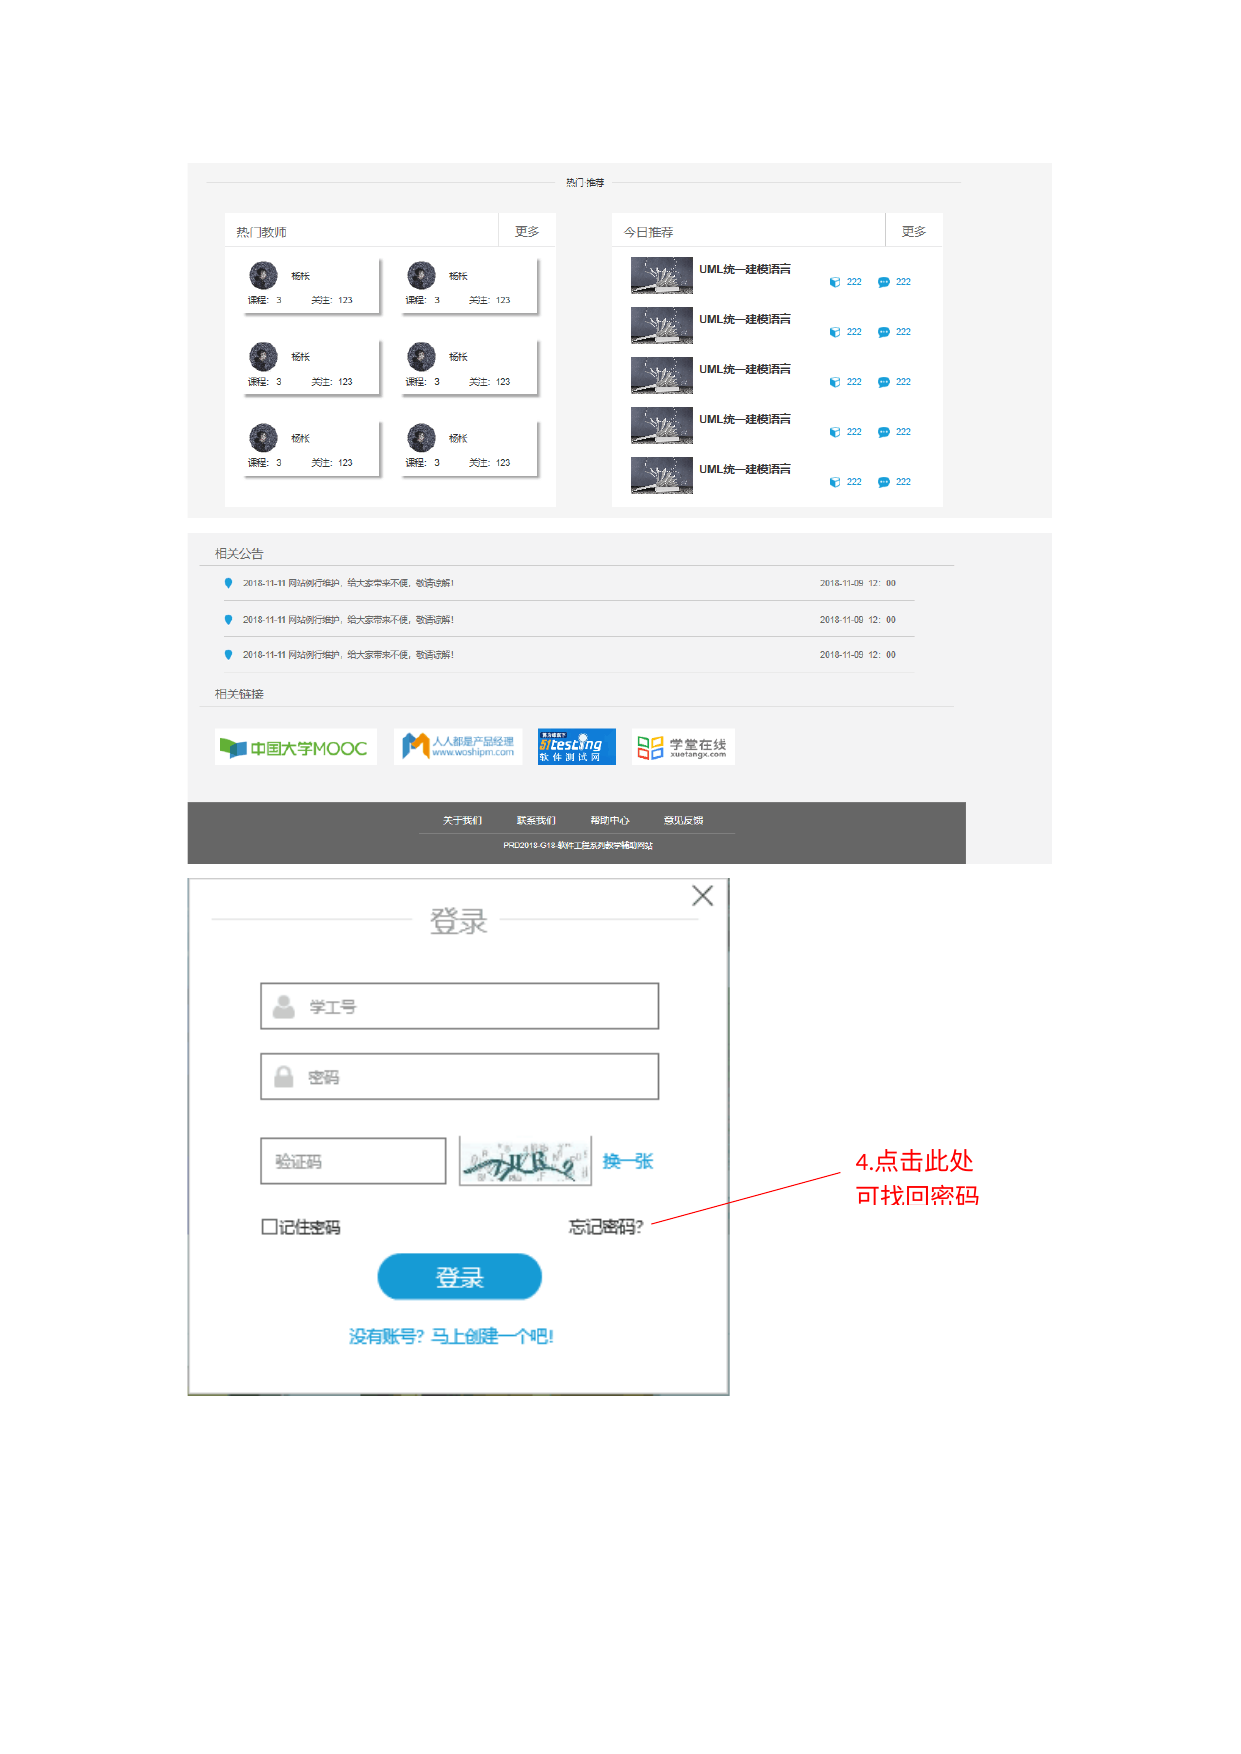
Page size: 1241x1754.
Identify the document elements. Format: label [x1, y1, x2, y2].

picture [187, 878, 730, 1396]
picture [187, 163, 1052, 518]
picture [187, 533, 1052, 864]
